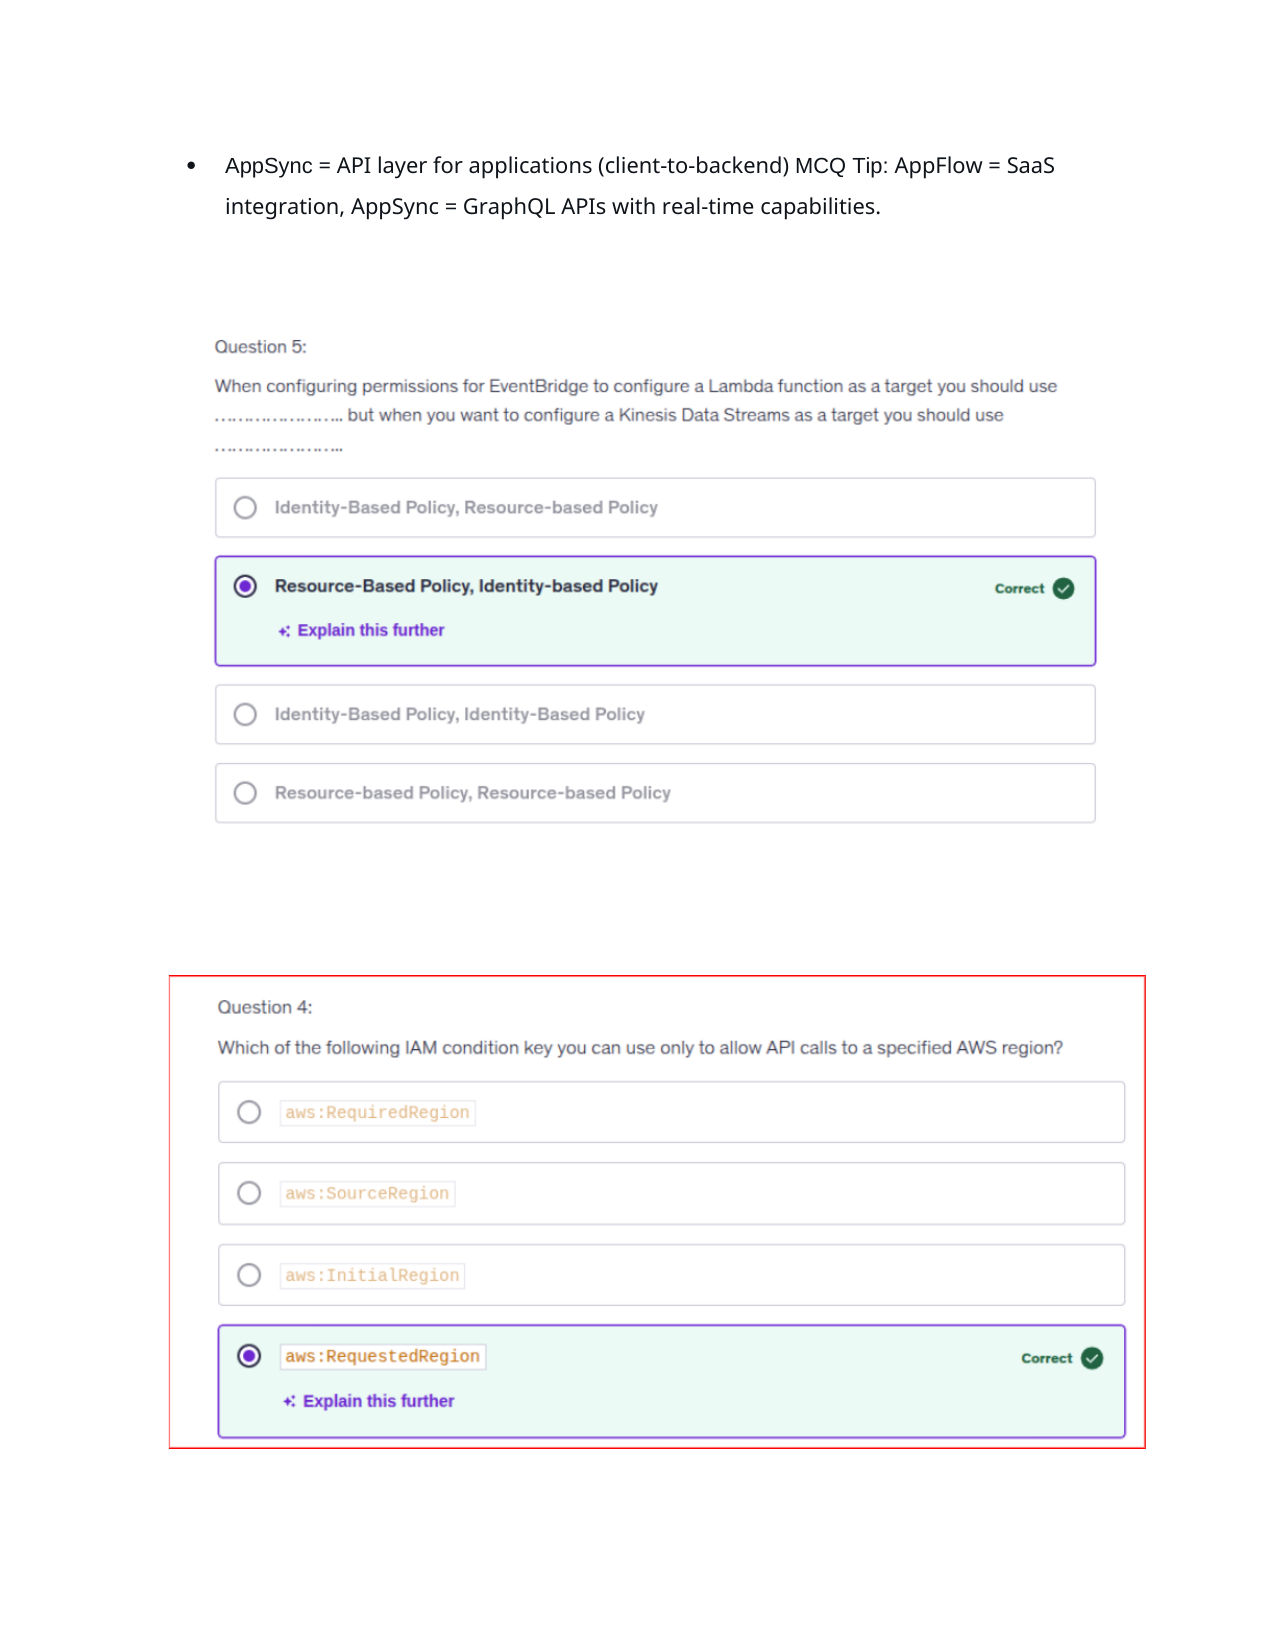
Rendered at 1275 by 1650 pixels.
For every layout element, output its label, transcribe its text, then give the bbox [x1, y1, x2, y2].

list AppSync = API layer for applications (client-to-backend) MCQ Tip: AppFlow = SaaS integration, AppSync = GraphQL APIs with real-time capabilities. [187, 150, 1125, 221]
